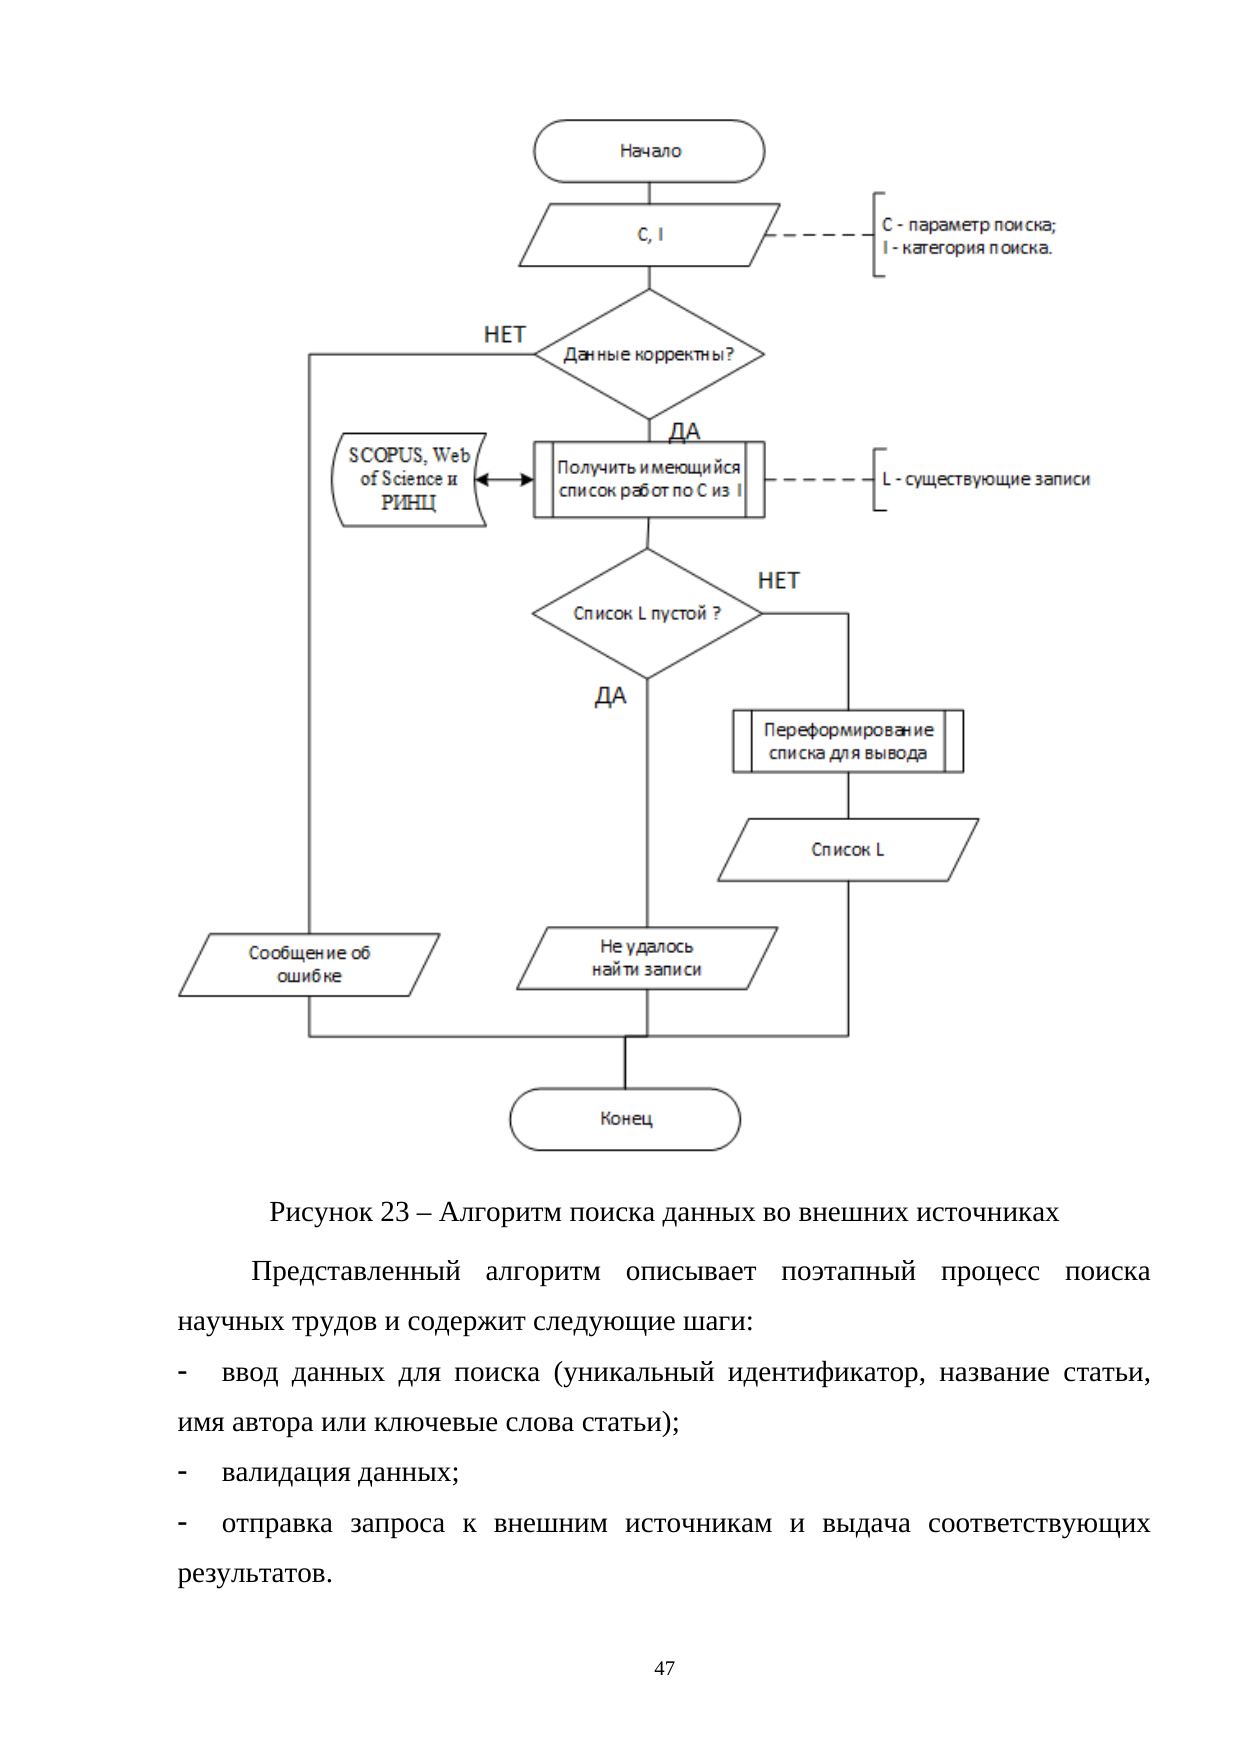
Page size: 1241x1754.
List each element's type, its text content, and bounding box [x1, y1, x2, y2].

text Представленный алгоритм описывает поэтапный процесс поиска научных трудов и содержит следующие шаги: [177, 1253, 1152, 1337]
picture [177, 118, 1104, 1153]
list ввод данных для поиска (уникальный идентификатор, название статьи, имя автора или ключевые слова статьи); [177, 1354, 1152, 1438]
list отправка запроса к внешним источникам и выдача соответствующих результатов. [177, 1505, 1152, 1589]
list валидация данных; [177, 1454, 1152, 1488]
text Рисунок – Алгоритм поиска данных во внешних источниках [177, 1194, 1152, 1228]
